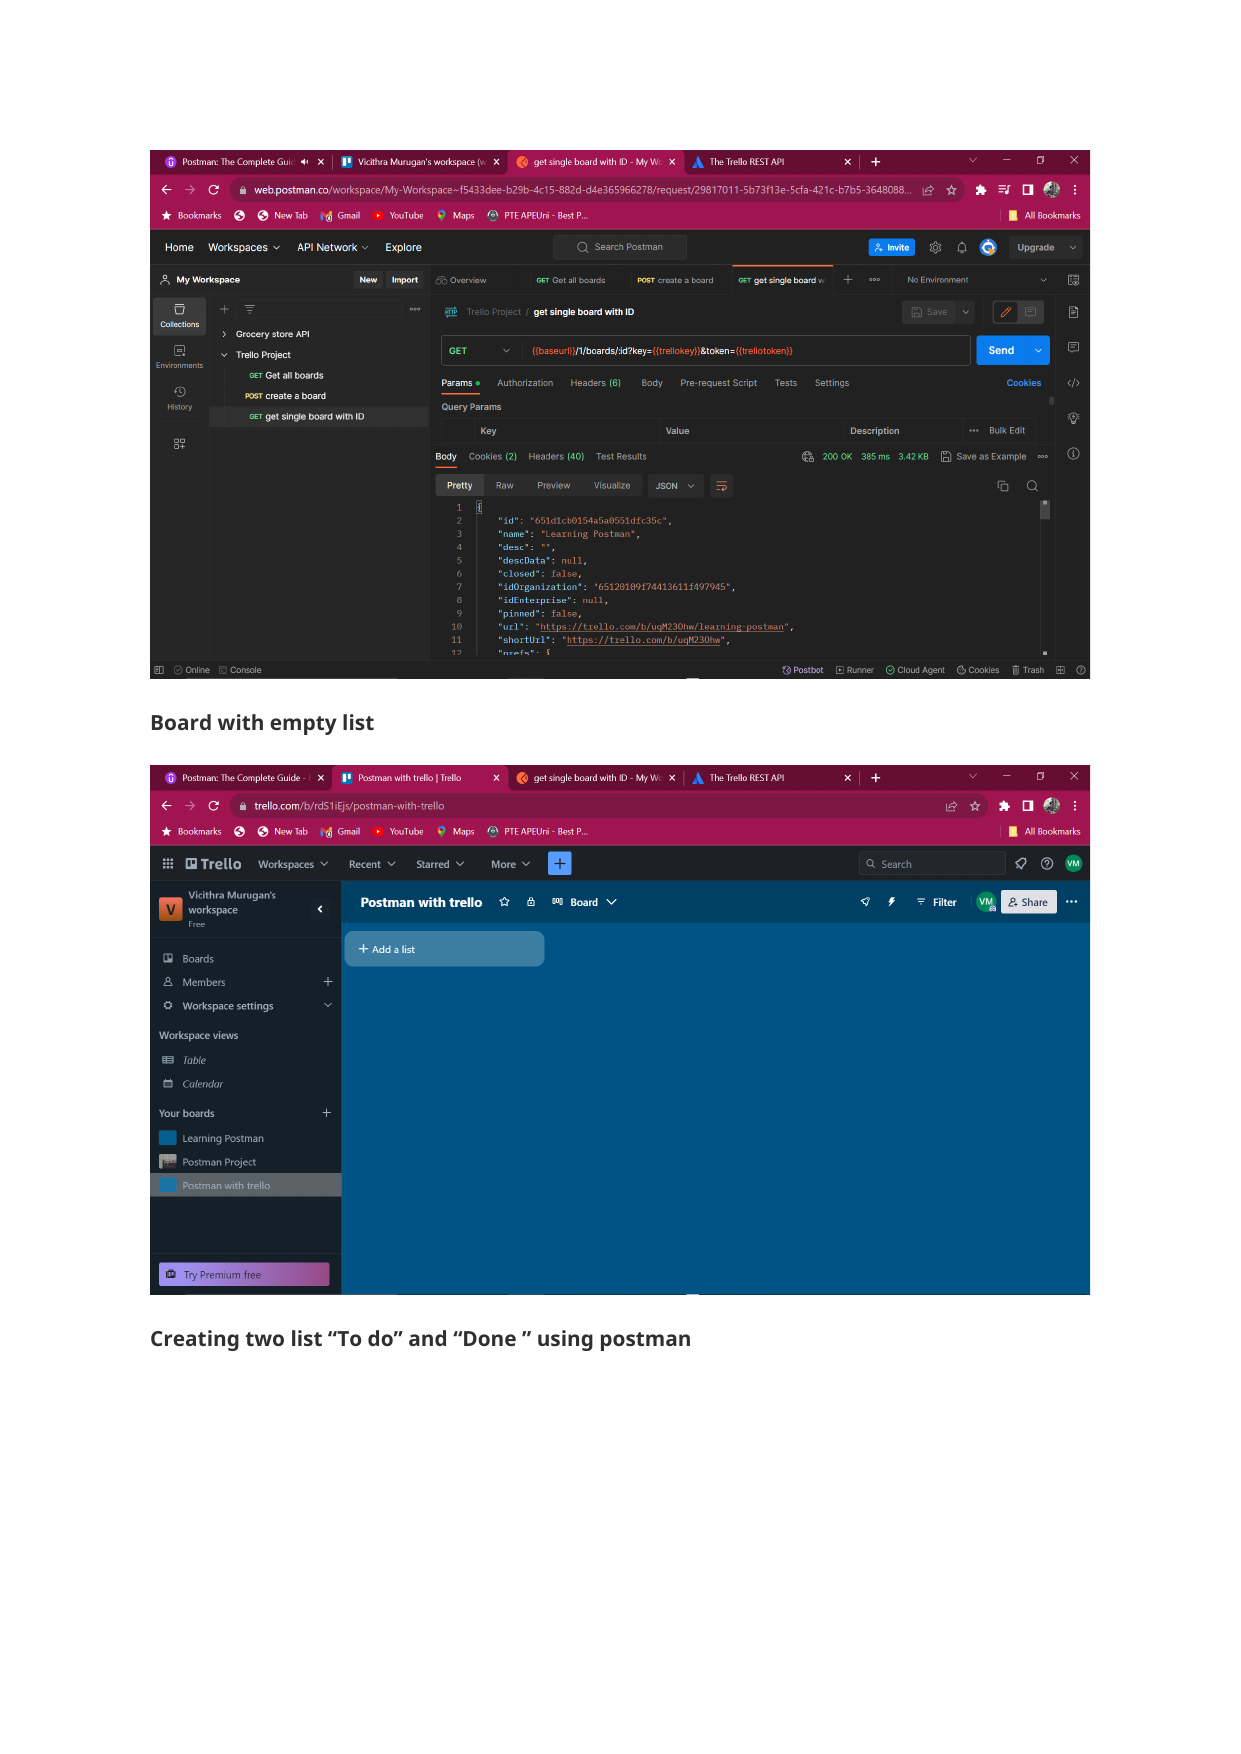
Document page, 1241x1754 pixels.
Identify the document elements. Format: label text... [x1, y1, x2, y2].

text Board with empty list [150, 708, 1090, 736]
text Creating two list “To do” and “Done ” using postman [150, 1324, 1090, 1352]
picture [150, 765, 1091, 1295]
picture [150, 150, 1091, 679]
